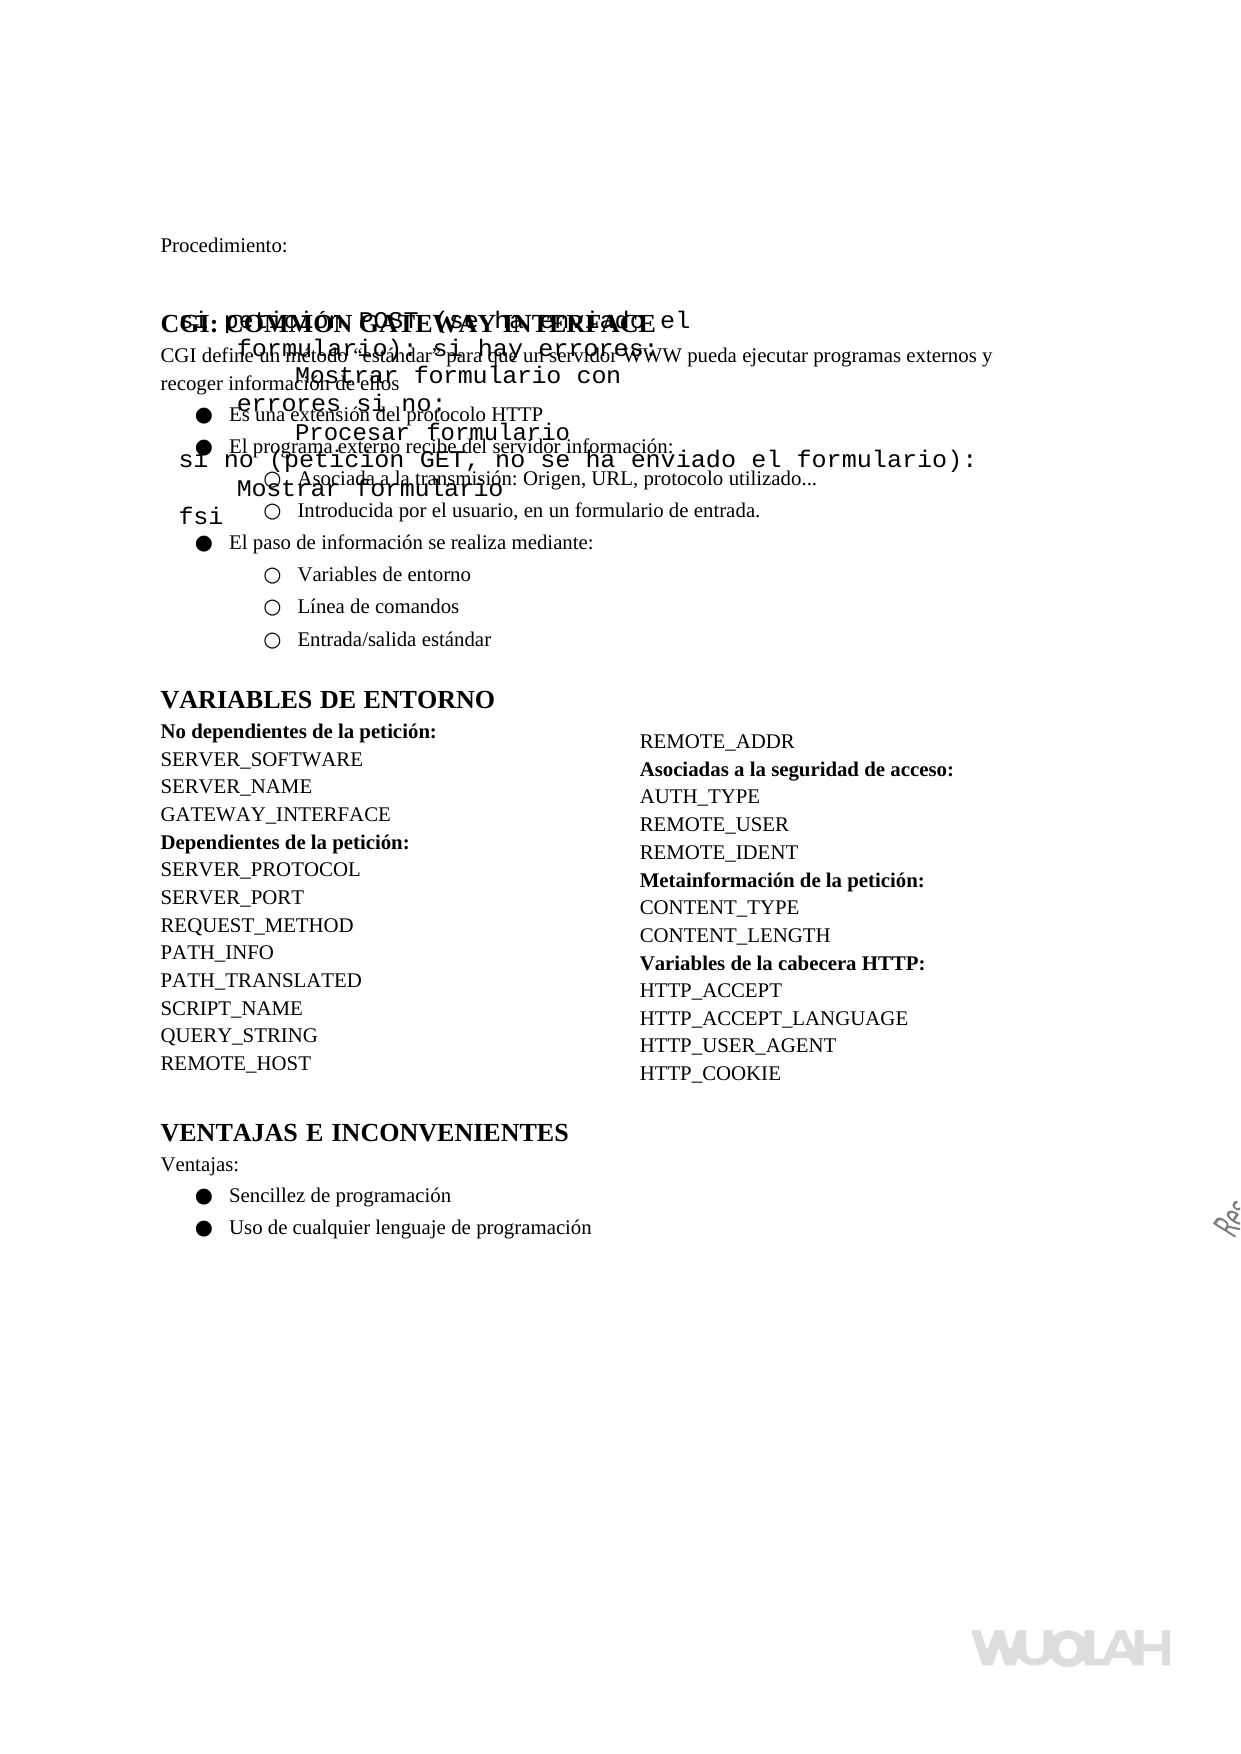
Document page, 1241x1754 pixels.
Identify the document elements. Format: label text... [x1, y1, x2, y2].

list El programa externo recibe del servidor información: [194, 431, 1240, 459]
subtitle Asociadas a la seguridad de acceso: [639, 757, 1240, 781]
subtitle CGI: COMMON GATEWAY INTERFACE [160, 308, 1240, 338]
text No dependientes de la petición: SERVER_SOFTWARE SERVER_NAME GATEWAY_INTERFACE [160, 719, 439, 826]
subtitle VARIABLES DE ENTORNO [160, 684, 496, 714]
picture [972, 1630, 1171, 1667]
list Uso de cualquier lenguaje de programación [194, 1212, 1240, 1240]
list Línea de comandos [263, 592, 1240, 620]
list Es una extensión del protocolo HTTP [194, 399, 1240, 427]
list Sencillez de programación [194, 1180, 1240, 1208]
list El paso de información se realiza mediante: [194, 527, 1240, 556]
subtitle VENTAJAS E INCONVENIENTES [160, 1117, 1240, 1147]
text Dependientes de la petición: SERVER_PROTOCOL SERVER_PORT REQUEST_METHOD PATH_INFO PATH_TRANSLATED SCRIPT_NAME QUERY_STRING REMOTE_HOST [160, 830, 412, 1075]
text Procedimiento: [160, 233, 1240, 257]
text AUTH_TYPE REMOTE_USER REMOTE_IDENT [639, 784, 800, 864]
text Variables de la cabecera HTTP: HTTP_ACCEPT HTTP_ACCEPT_LANGUAGE HTTP_USER_AGENT HTTP_COOKIE [639, 951, 975, 1085]
list Asociada a la transmisión: Origen, URL, protocolo utilizado... [263, 463, 1240, 492]
list Introducida por el usuario, en un formulario de entrada. [263, 495, 1240, 524]
text Ventajas: [160, 1152, 1240, 1176]
list Entrada/salida estándar [263, 624, 1240, 652]
text CGI define un método “estándar” para que un servidor WWW pueda ejecutar programas externos y recoger información de ellos [160, 343, 1051, 395]
text Metainformación de la petición: CONTENT_TYPE CONTENT_LENGTH [639, 867, 927, 947]
text REMOTE_ADDR [639, 729, 1240, 753]
list Variables de entorno [263, 559, 1240, 588]
